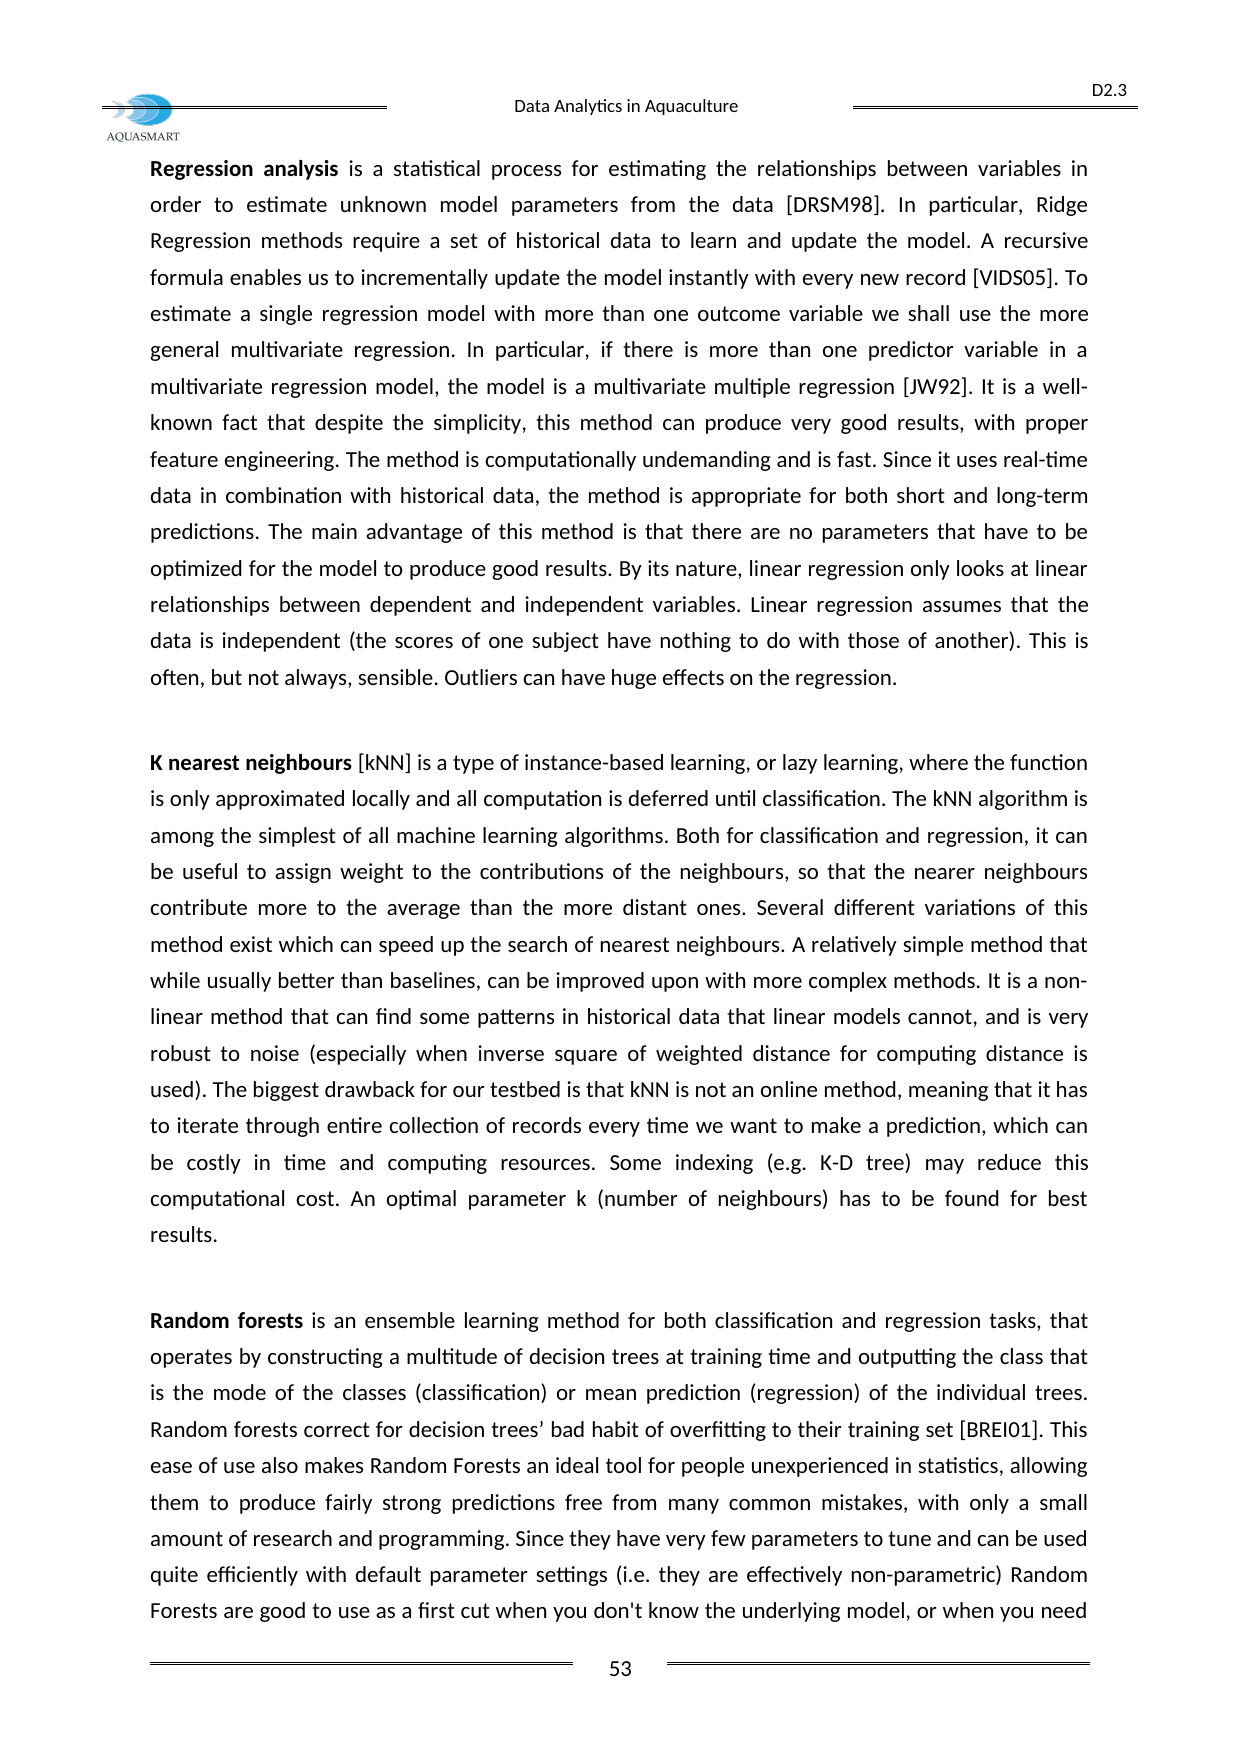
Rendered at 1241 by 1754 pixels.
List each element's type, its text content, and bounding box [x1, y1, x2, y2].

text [150, 1306, 1090, 1625]
text K nearest neighbours [kNN] is a type of instance-based learning, or lazy learning, where the function is only approximated locally and all computation is deferred until classification. The kNN algorithm is among the simplest of all machine learning algorithms. Both for classification and regression, it can be useful to assign weight to the contributions of the neighbours, so that the nearer neighbours contribute more to the average than the more distant ones. Several different variations of this method exist which can speed up the search of nearest neighbours. A relatively simple method that while usually better than baselines, can be improved upon with more complex methods. It is a non-linear method that can find some patterns in historical data that linear models cannot, and is very robust to noise (especially when inverse square of weighted distance for computing distance is used). The biggest drawback for our testbed is that kNN is not an online method, meaning that it has to iterate through entire collection of records every time we want to make a prediction, which can be costly in time and computing resources. Some indexing (e.g. K-D tree) may reduce this computational cost. An optimal parameter k (number of neighbours) has to be found for best results. [150, 748, 1090, 1249]
text Regression analysis is a statistical process for estimating the relationships between variables in order to estimate unknown model parameters from the data [DRSM98]. In particular, Ridge Regression methods require a set of historical data to learn and update the model. A recursive formula enables us to incrementally update the model instantly with every new record [VIDS05]. To estimate a single regression model with more than one outcome variable we shall use the more general multivariate regression. In particular, if there is more than one predictor variable in a multivariate regression model, the model is a multivariate multiple regression [JW92]. It is a well-known fact that despite the simplicity, this method can produce very good results, with proper feature engineering. The method is computationally undemanding and is fast. Since it uses real-time data in combination with historical data, the method is appropriate for both short and long-term predictions. The main advantage of this method is that there are no parameters that have to be optimized for the model to produce good results. By its nature, linear regression only looks at linear relationships between dependent and independent variables. Linear regression assumes that the data is independent (the scores of one subject have nothing to do with those of another). This is often, but not always, sensible. Outliers can have huge effects on the regression. [150, 154, 1090, 691]
